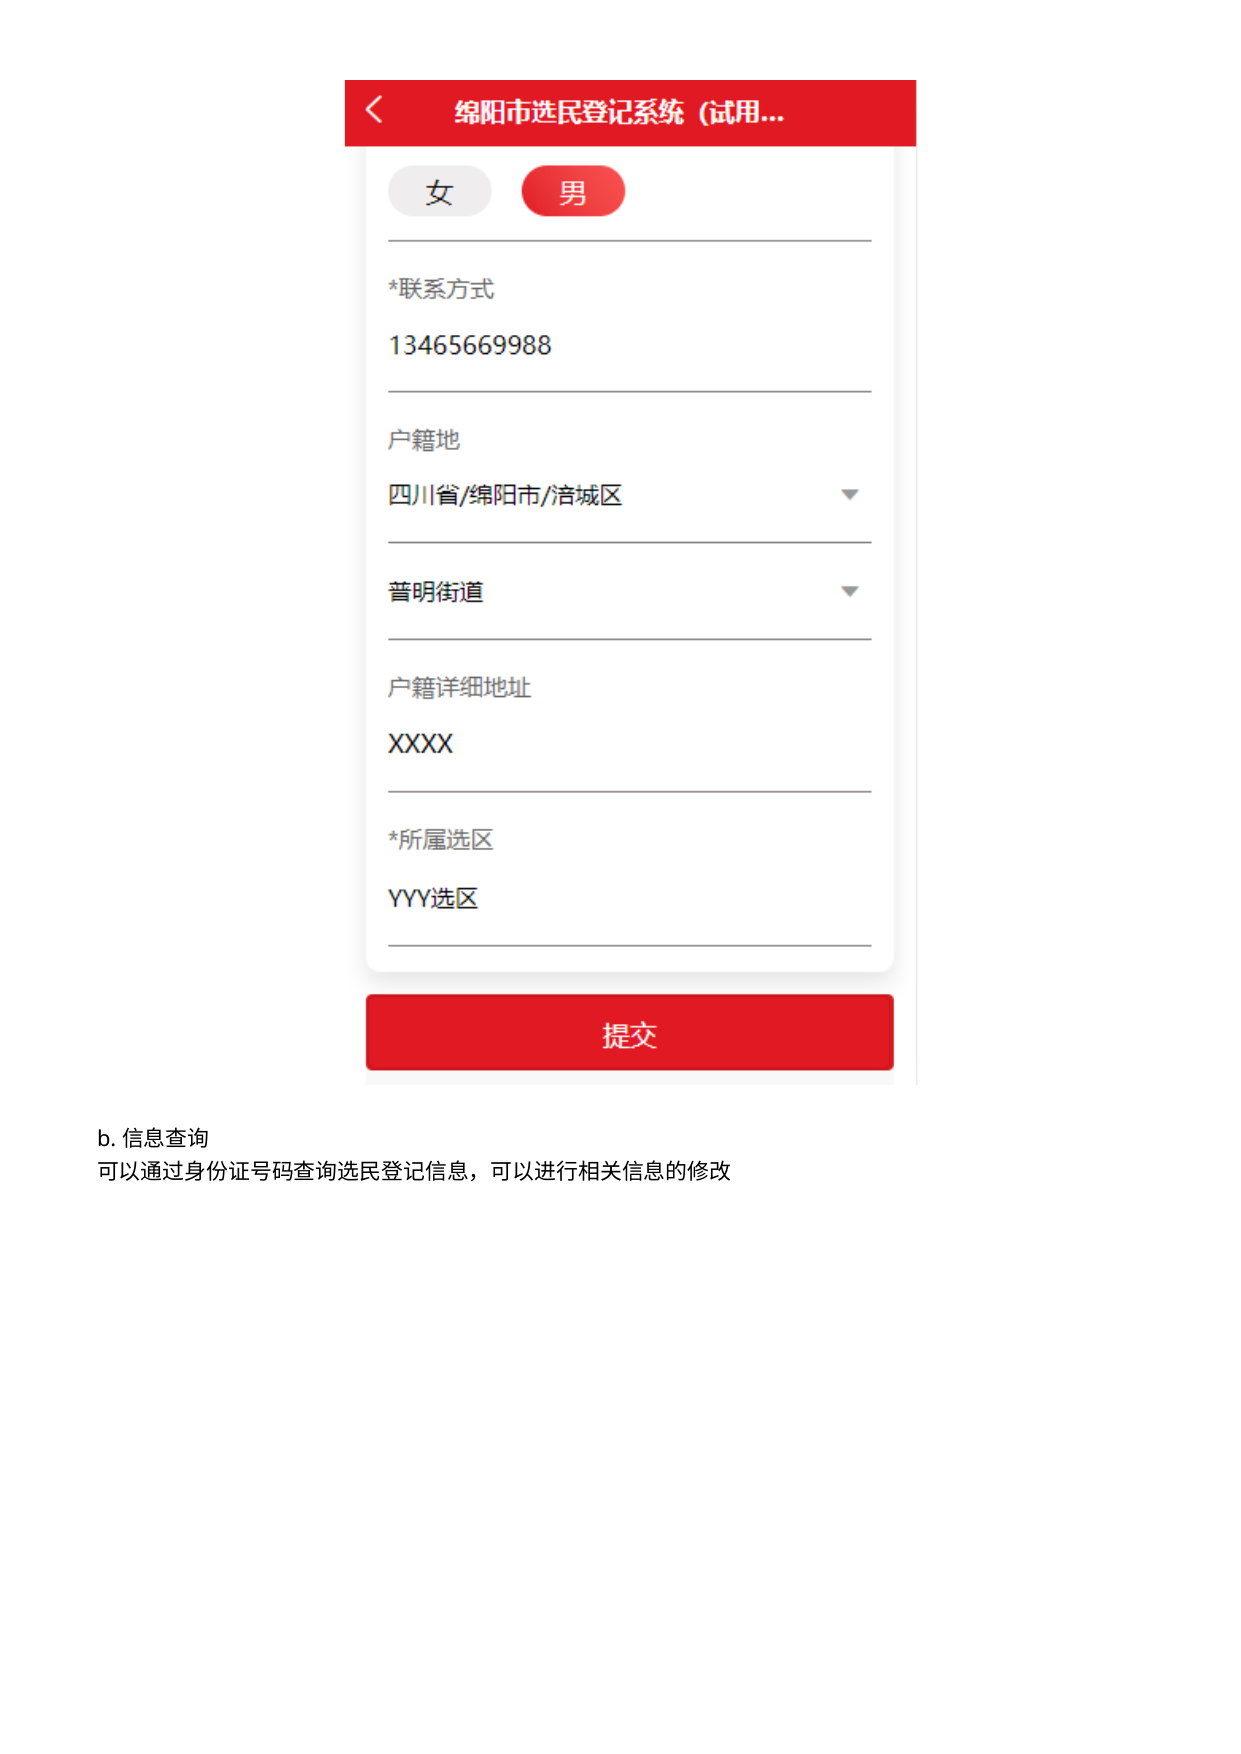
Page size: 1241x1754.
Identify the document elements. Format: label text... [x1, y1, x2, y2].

text b. 信息查询 可以通过身份证号码查询选民登记信息，可以进行相关信息的修改 [97, 1121, 1165, 1186]
picture [344, 80, 918, 1085]
